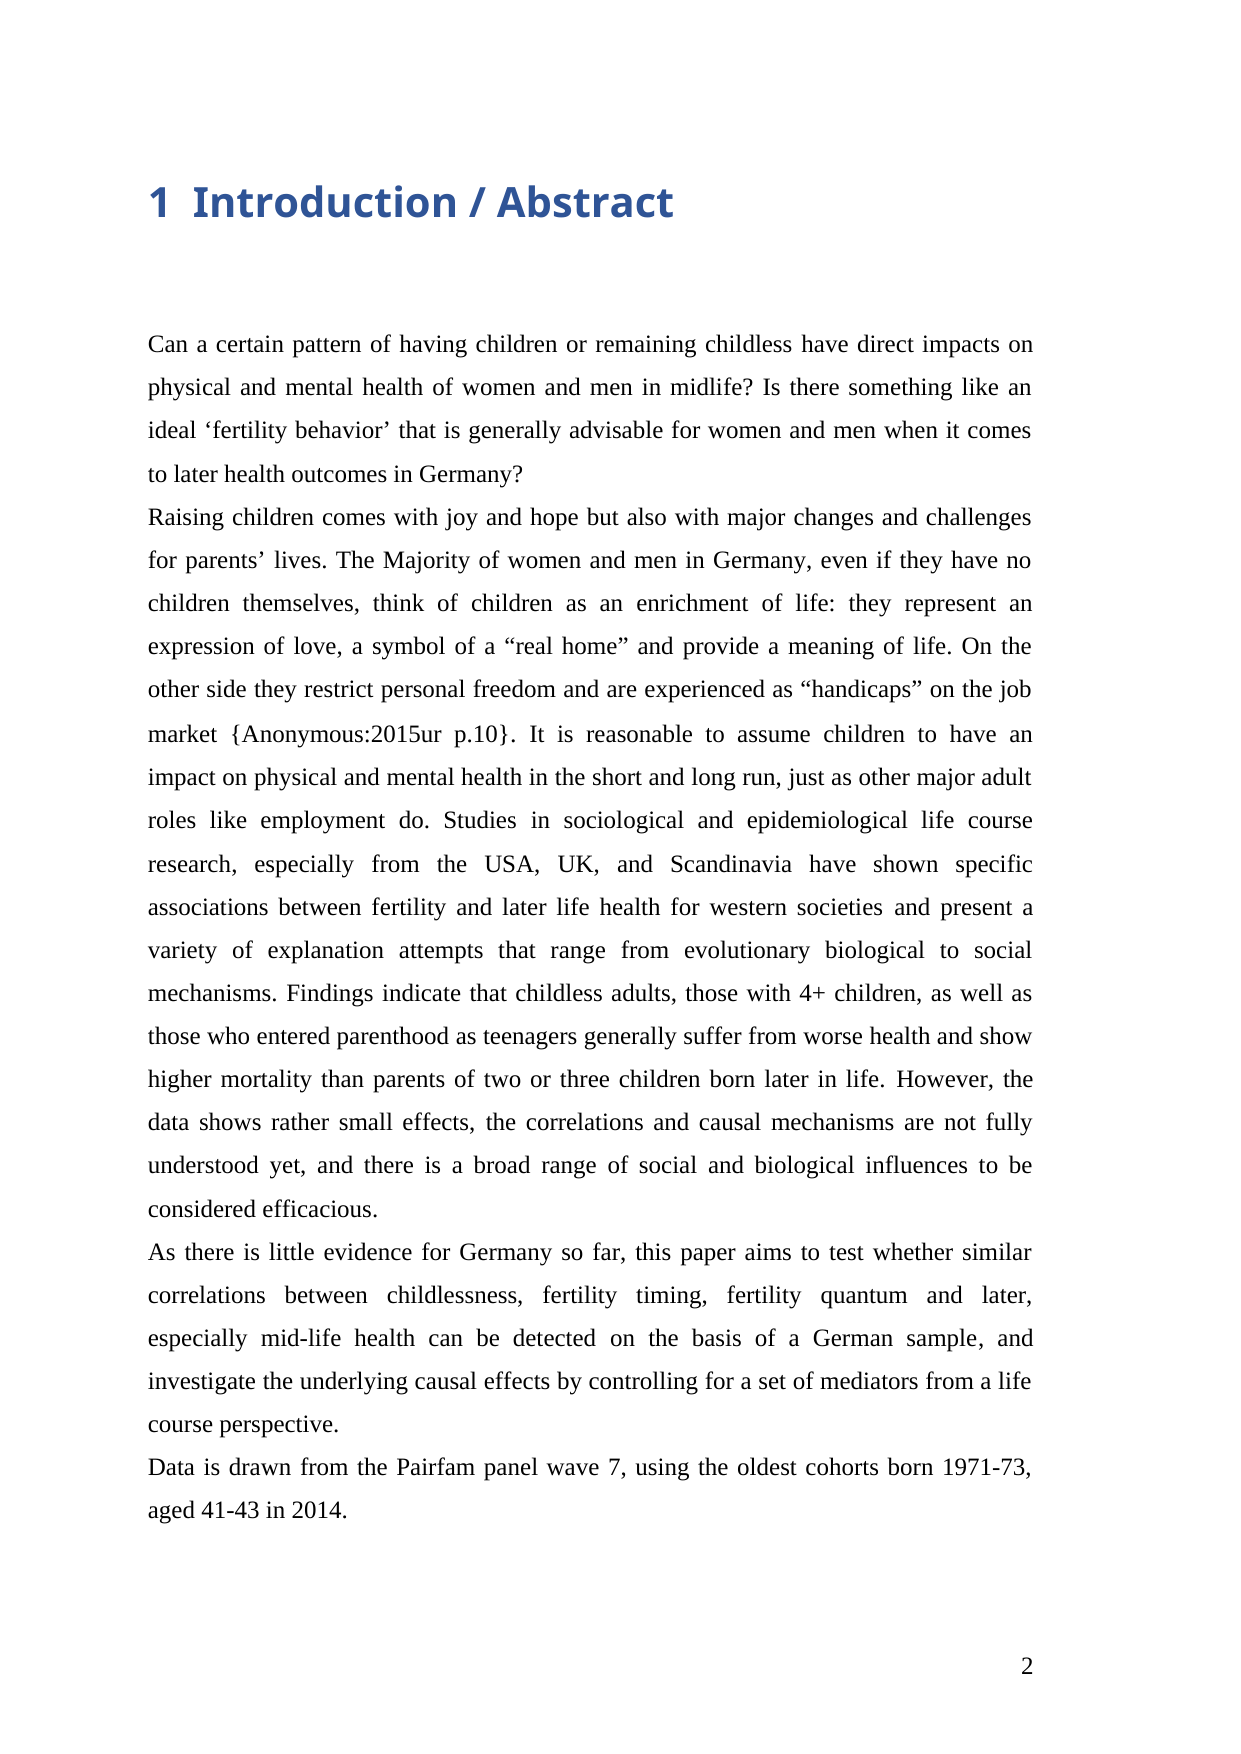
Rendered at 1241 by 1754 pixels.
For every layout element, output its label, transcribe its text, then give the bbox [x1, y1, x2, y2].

text Can a certain pattern of having children or remaining childless have direct impacts on physical and mental health of women and men in midlife? Is there something like an ideal ‘fertility behavior’ that is generally advisable for women and men when it comes to later health outcomes in Germany? [148, 329, 1033, 487]
text Raising children comes with joy and hope but also with major changes and challenges for parents’ lives. The Majority of women and men in Germany, even if they have no children themselves, think of children as an enrichment of life: they represent an expression of love, a symbol of a “real home” and provide a meaning of life. On the other side they restrict personal freedom and are experienced as “handicaps” on the job market {Anonymous:2015ur p.10}. It is reasonable to assume children to have an impact on physical and mental health in the short and long run, just as other major adult roles like employment do. Studies in sociological and epidemiological life course research, especially from the USA, UK, and Scandinavia have shown specific associations between fertility and later life health for western societies and present a variety of explanation attempts that range from evolutionary biological to social mechanisms. Findings indicate that childless adults, those with 4+ children, as well as those who entered parenthood as teenagers generally suffer from worse health and show higher mortality than parents of two or three children born later in life. However, the data shows rather small effects, the correlations and causal mechanisms are not fully understood yet, and there is a broad range of social and biological influences to be considered efficacious. [148, 502, 1033, 1222]
subtitle Introduction / Abstract [148, 173, 1033, 229]
text As there is little evidence for Germany so far, this paper aims to test whether similar correlations between childlessness, fertility timing, fertility quantum and later, especially mid-life health can be detected on the basis of a German sample, and investigate the underlying causal effects by controlling for a set of mediators from a life course perspective. [148, 1237, 1033, 1438]
text Data is drawn from the Pairfam panel wave 7, using the oldest cohorts born 1971-73, aged 41-43 in 2014. [148, 1452, 1033, 1524]
